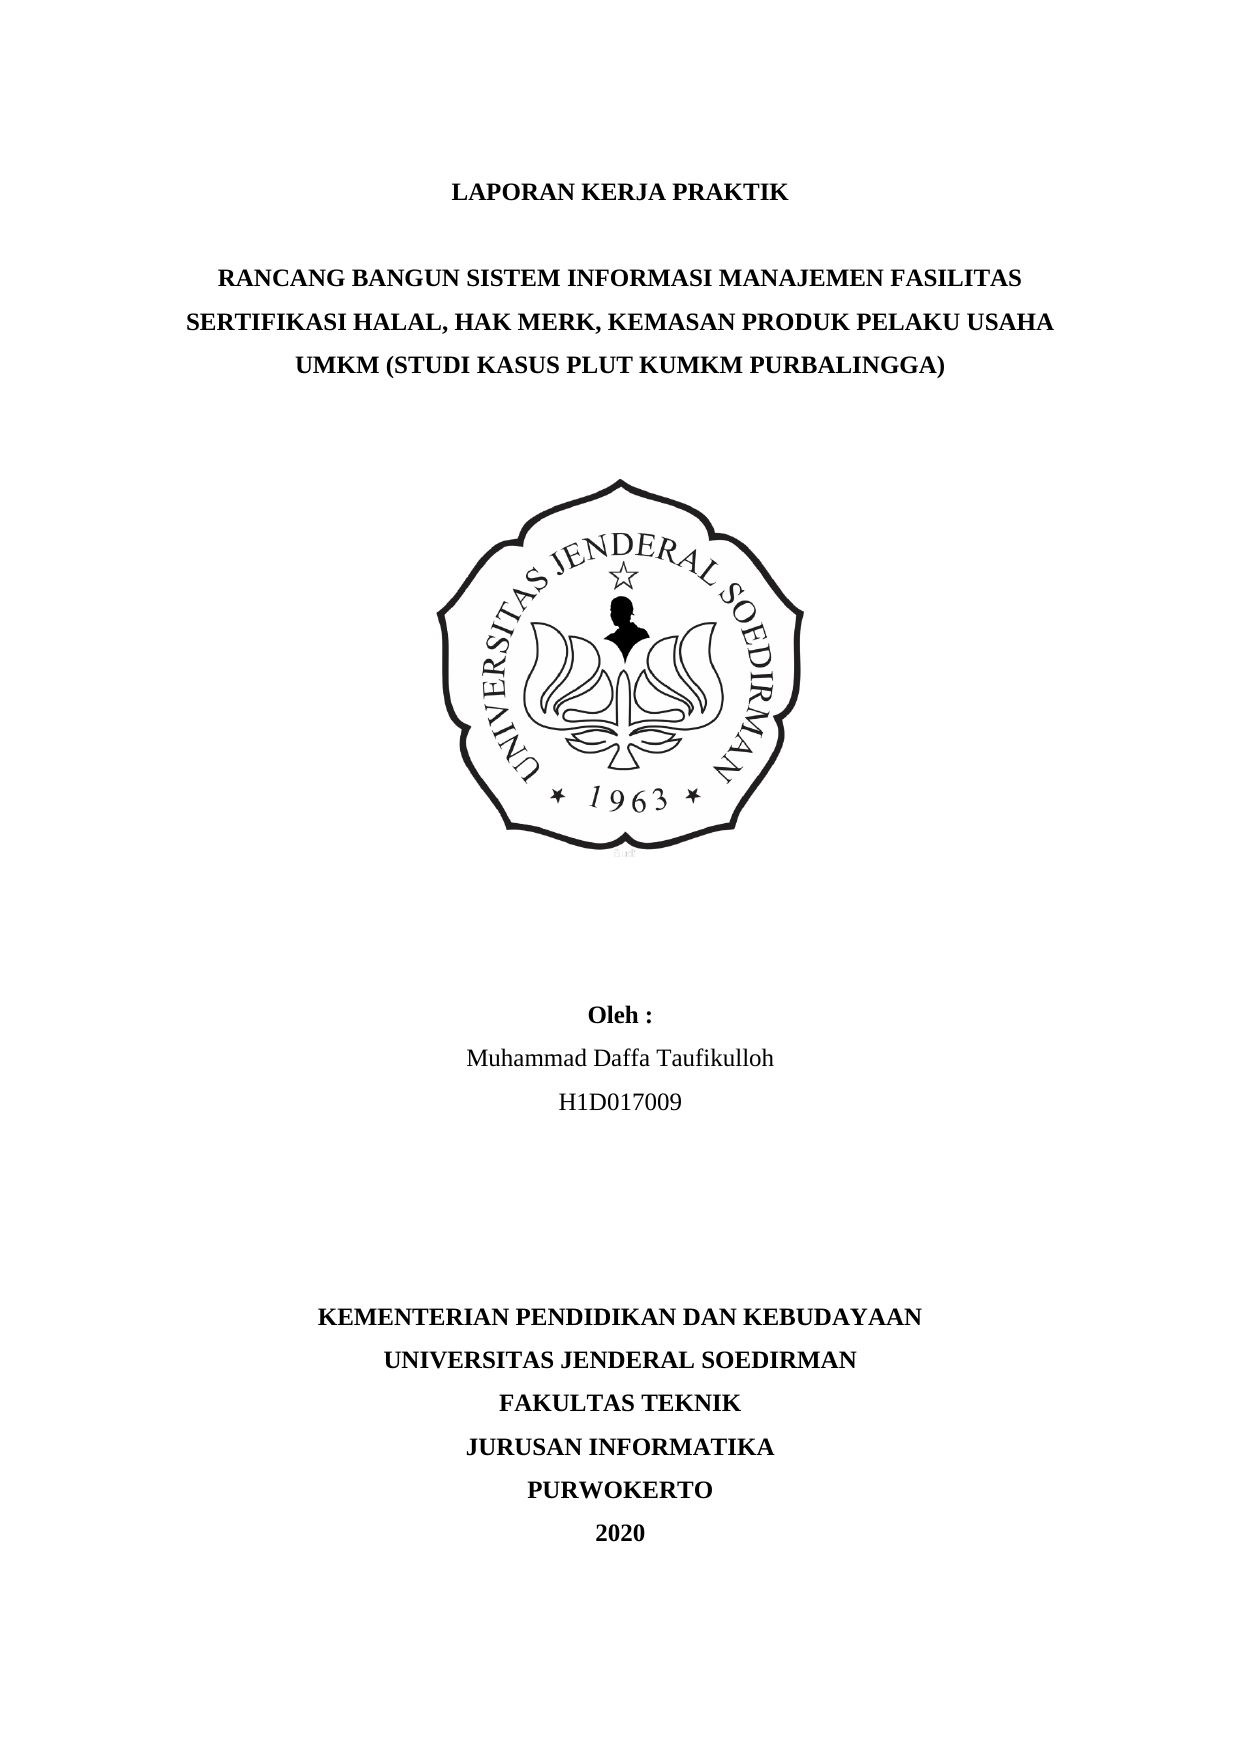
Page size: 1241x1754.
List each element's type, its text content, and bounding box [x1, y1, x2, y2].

text FAKULTAS TEKNIK [177, 1388, 1063, 1417]
text RANCANG BANGUN SISTEM INFORMASI MANAJEMEN FASILITAS SERTIFIKASI HALAL, HAK MERK, KEMASAN PRODUK PELAKU USAHA UMKM (STUDI KASUS PLUT KUMKM PURBALINGGA) [177, 263, 1063, 378]
text H1D017009 [177, 1087, 1063, 1115]
text PURWOKERTO [177, 1475, 1063, 1503]
picture [436, 479, 804, 857]
text LAPORAN KERJA PRAKTIK [177, 177, 1063, 206]
text KEMENTERIAN PENDIDIKAN DAN KEBUDAYAAN [177, 1302, 1063, 1331]
text 2020 [177, 1518, 1063, 1547]
text JURUSAN INFORMATIKA [177, 1432, 1063, 1460]
text Oleh : [177, 1000, 1063, 1029]
text Muhammad Daffa Taufikulloh [177, 1043, 1063, 1072]
text UNIVERSITAS JENDERAL SOEDIRMAN [177, 1345, 1063, 1374]
